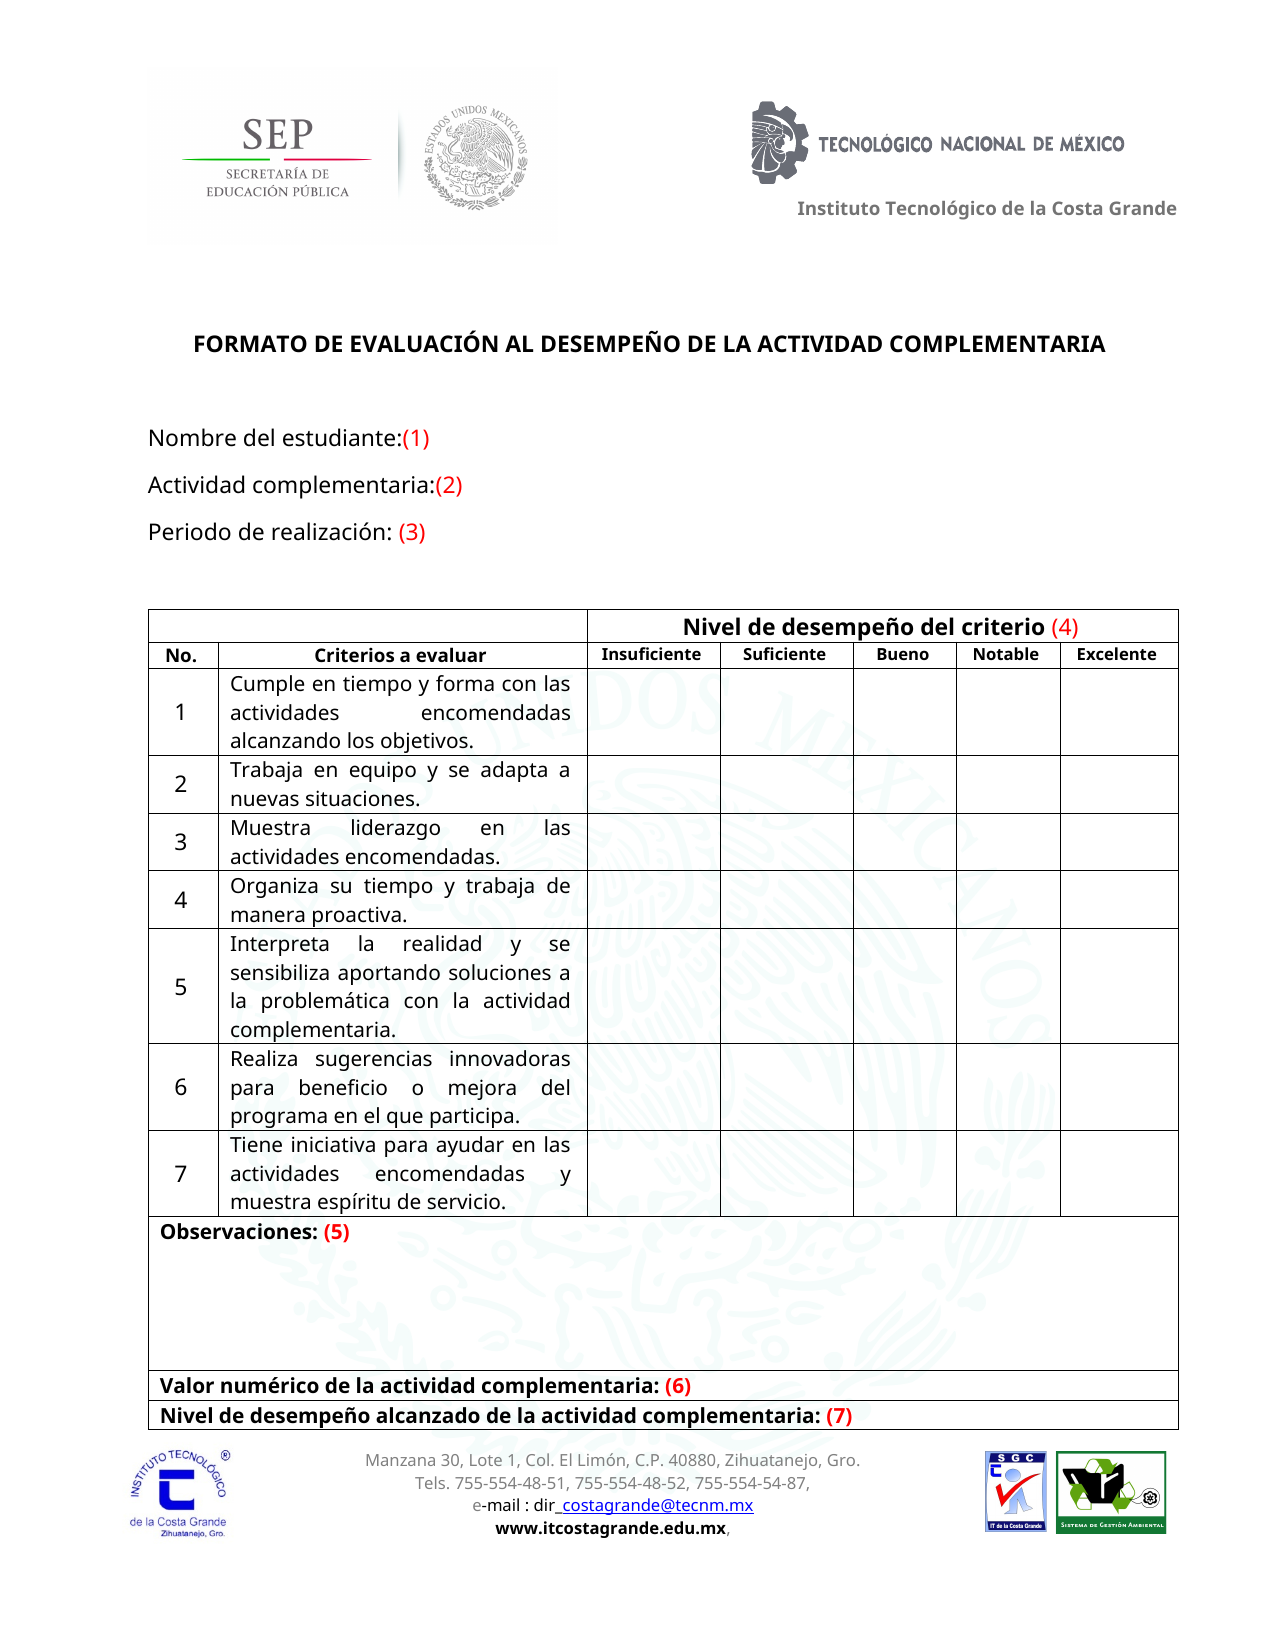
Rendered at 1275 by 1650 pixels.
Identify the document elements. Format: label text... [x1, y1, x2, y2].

text Nombre del estudiante:(1) [148, 422, 1152, 453]
table_cell Criterios a evaluar [219, 643, 587, 668]
table_header Nivel de desempeño del criterio (4) [588, 610, 1178, 642]
table_cell Bueno [854, 643, 956, 668]
table_cell 2 [149, 756, 218, 812]
table_cell Tiene iniciativa para ayudar en las actividades encomendadas y muestra espíritu de servicio. [219, 1131, 587, 1216]
picture [112, 1430, 1167, 1554]
table_cell [721, 814, 853, 870]
table_cell [588, 1131, 720, 1216]
table_cell Valor numérico de la actividad complementaria: (6) [149, 1371, 1178, 1400]
table_cell 3 [149, 814, 218, 870]
table_cell Observaciones: (5) [149, 1217, 1178, 1370]
table_cell [588, 756, 720, 812]
table_cell [854, 814, 956, 870]
text Periodo de realización: (3) [148, 516, 1152, 547]
table_cell [957, 814, 1060, 870]
text FORMATO DE EVALUACIÓN AL DESEMPEÑO DE LA ACTIVIDAD COMPLEMENTARIA [148, 328, 1152, 359]
table_cell [1061, 814, 1178, 870]
table_cell [1061, 1044, 1178, 1129]
table_cell [1061, 871, 1178, 928]
table_cell [721, 669, 853, 754]
table_cell [957, 1044, 1060, 1129]
text Actividad complementaria:(2) [148, 469, 1152, 500]
table_cell Notable [957, 643, 1060, 668]
table_cell Interpreta la realidad y se sensibiliza aportando soluciones a la problemática con la actividad complementaria. [219, 929, 587, 1043]
table_cell [1061, 929, 1178, 1043]
table_cell Nivel de desempeño alcanzado de la actividad complementaria: (7) [149, 1401, 1178, 1429]
table_cell 6 [149, 1044, 218, 1129]
table_cell 4 [149, 871, 218, 928]
table_cell Insuficiente [588, 643, 720, 668]
table_cell Suficiente [721, 643, 853, 668]
table_cell [721, 756, 853, 812]
table_cell [957, 929, 1060, 1043]
table_cell [588, 929, 720, 1043]
table_cell [1061, 756, 1178, 812]
table_cell Cumple en tiempo y forma con las actividades encomendadas alcanzando los objetivos. [219, 669, 587, 754]
table_cell [721, 1044, 853, 1129]
table_cell [854, 1131, 956, 1216]
table_cell [957, 1131, 1060, 1216]
table_cell No. [149, 643, 218, 668]
table_cell 7 [149, 1131, 218, 1216]
table_cell [721, 929, 853, 1043]
table_cell Muestra liderazgo en las actividades encomendadas. [219, 814, 587, 870]
table_cell [721, 1131, 853, 1216]
picture [147, 67, 558, 245]
table_cell Excelente [1061, 643, 1178, 668]
table_cell [588, 814, 720, 870]
table_cell [588, 871, 720, 928]
table_header [149, 610, 587, 642]
table_cell [854, 669, 956, 754]
table_cell [721, 871, 853, 928]
table_cell 5 [149, 929, 218, 1043]
table_cell Organiza su tiempo y trabaja de manera proactiva. [219, 871, 587, 928]
table_cell [957, 669, 1060, 754]
table_cell [854, 929, 956, 1043]
table_cell [854, 1044, 956, 1129]
table_cell [957, 756, 1060, 812]
table_cell [854, 871, 956, 928]
table_cell [588, 1044, 720, 1129]
table_cell [1061, 669, 1178, 754]
table_cell Realiza sugerencias innovadoras para beneficio o mejora del programa en el que participa. [219, 1044, 587, 1129]
table_cell [854, 756, 956, 812]
table_cell Trabaja en equipo y se adapta a nuevas situaciones. [219, 756, 587, 812]
table_cell [1061, 1131, 1178, 1216]
table_cell [957, 871, 1060, 928]
table_cell 1 [149, 669, 218, 754]
table_cell [588, 669, 720, 754]
